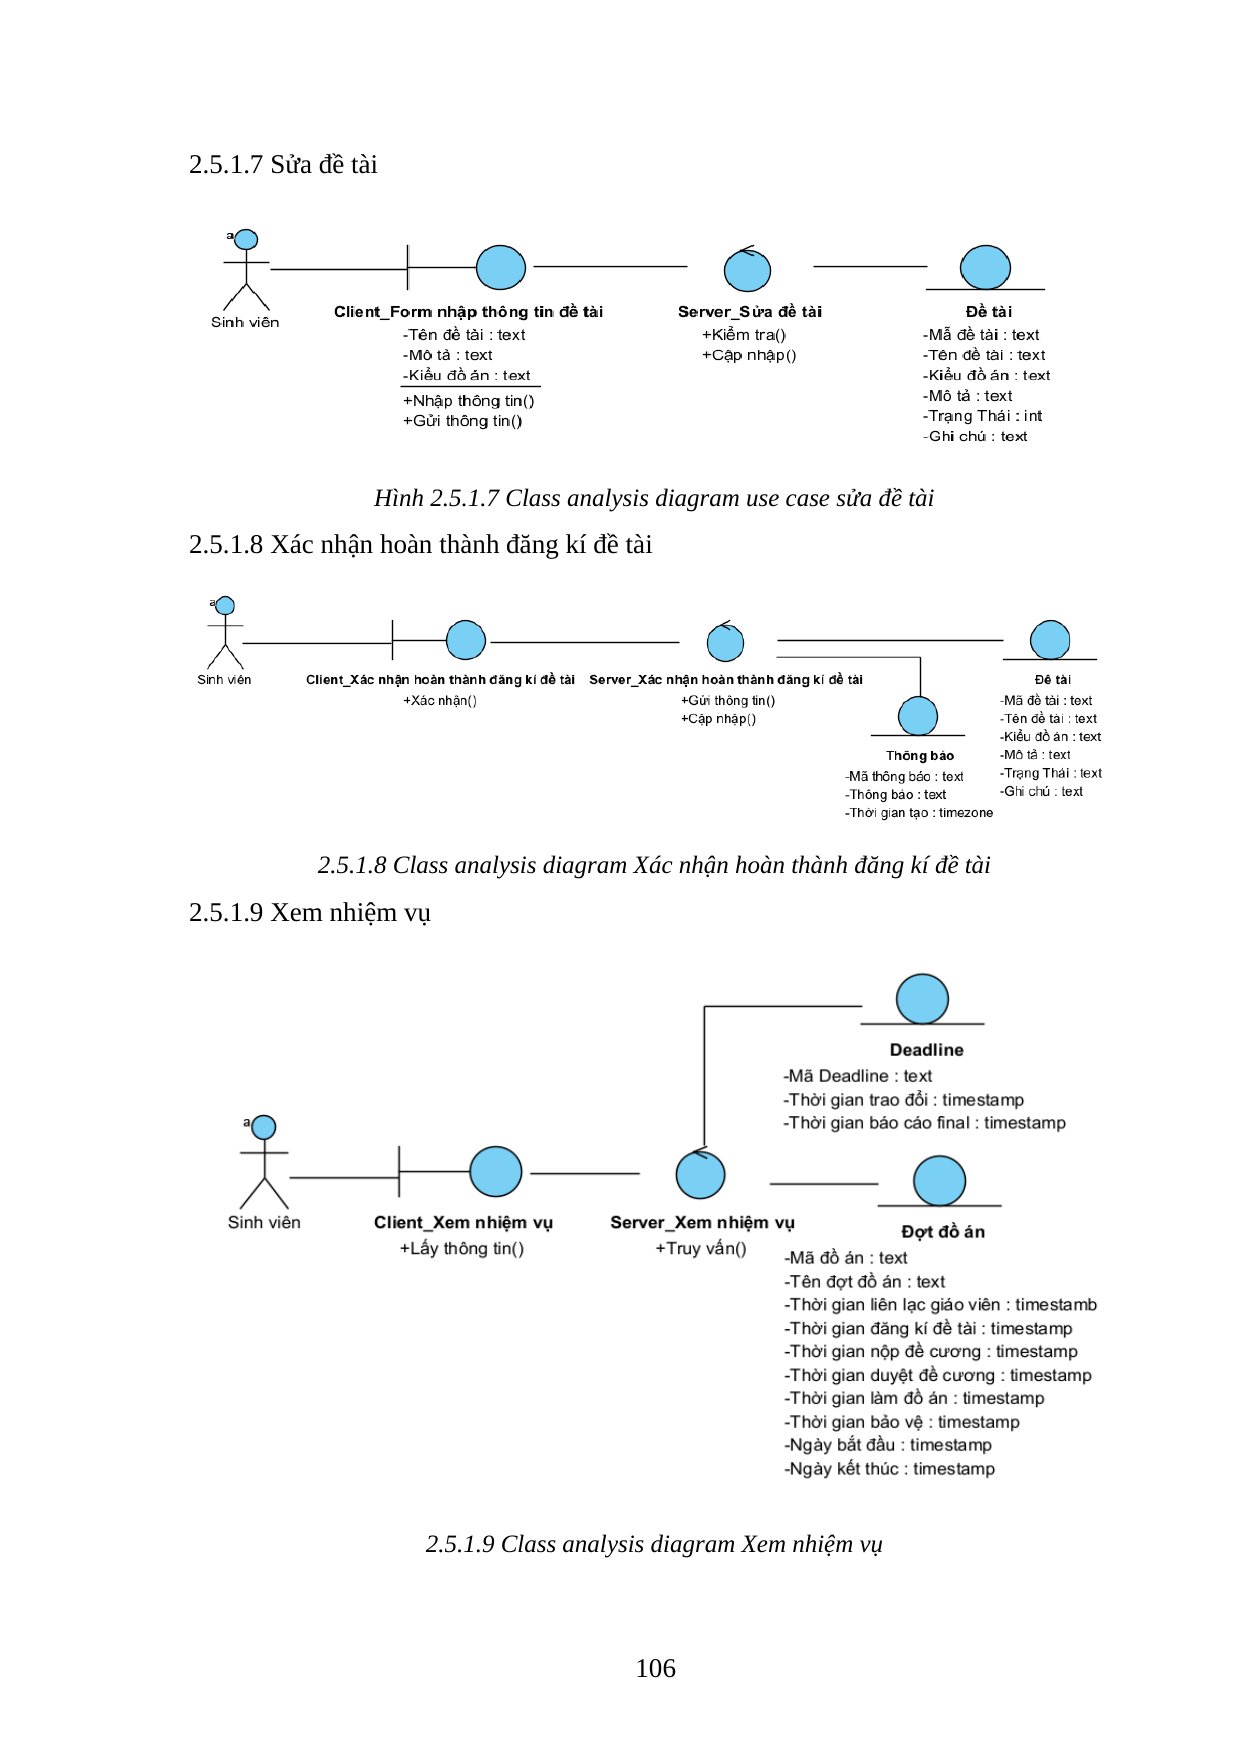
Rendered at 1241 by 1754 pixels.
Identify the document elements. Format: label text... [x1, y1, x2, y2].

picture [188, 589, 1123, 834]
subtitle 2.5.1.7 Sửa đề tài [189, 148, 1122, 179]
picture [188, 956, 1123, 1513]
text 2.5.1.8 Class analysis diagram Xác nhận hoàn thành đăng kí đề tài [189, 850, 1122, 879]
subtitle 2.5.1.8 Xác nhận hoàn thành đăng kí đề tài [189, 528, 1122, 559]
picture [188, 208, 1085, 466]
subtitle 2.5.1.9 Xem nhiệm vụ [189, 896, 1122, 927]
text Hình 2.5.1.7 Class analysis diagram use case sửa đề tài [189, 483, 1122, 512]
text 2.5.1.9 Class analysis diagram Xem nhiệm vụ [189, 1529, 1122, 1558]
